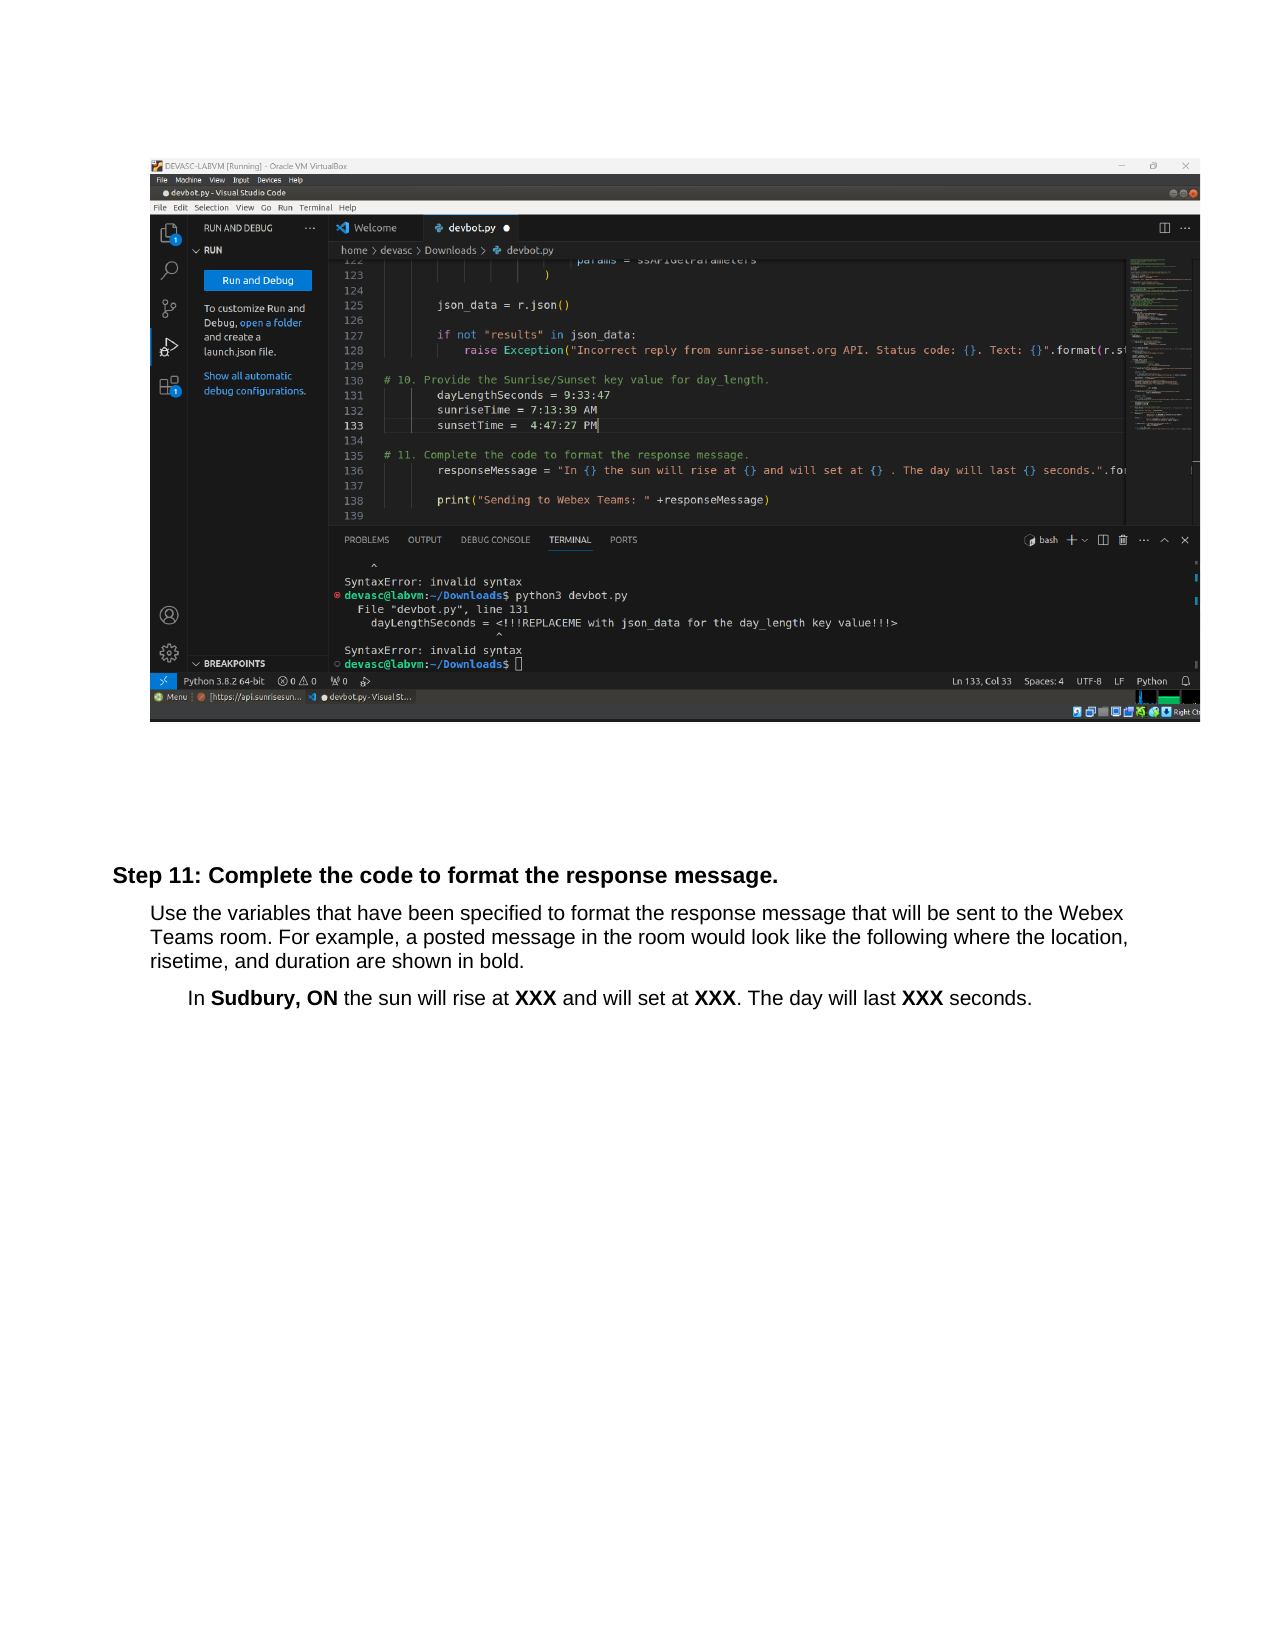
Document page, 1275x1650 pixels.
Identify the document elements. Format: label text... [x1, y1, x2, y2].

text Use the variables that have been specified to format the response message that will be sent to the Webex Teams room. For example, a posted message in the room would look like the following where the location, risetime, and duration are shown in bold. [150, 901, 1162, 973]
text In Sudbury, ON the sun will rise at XXX and will set at XXX. The day will last XXX seconds. [187, 986, 1162, 1009]
picture [150, 158, 1200, 722]
subtitle Complete the code to format the response message. [112, 862, 1162, 889]
